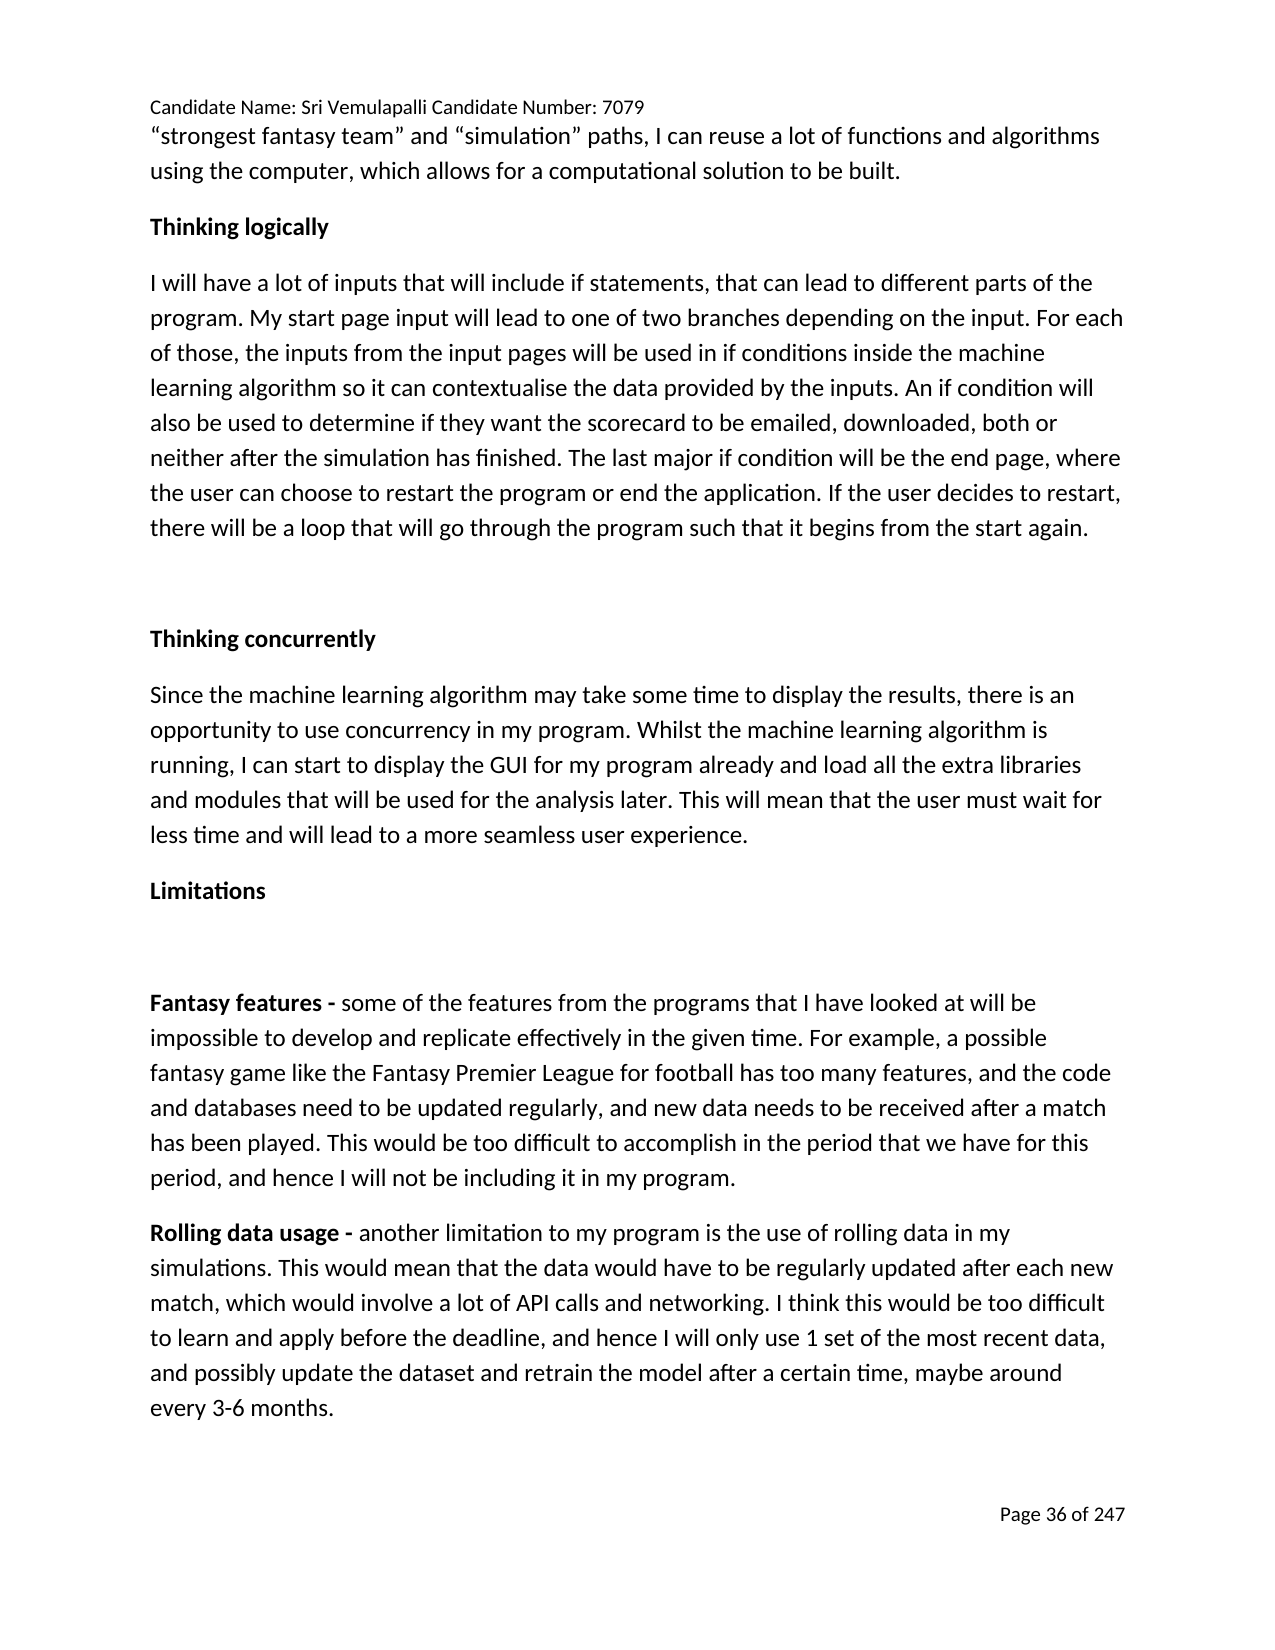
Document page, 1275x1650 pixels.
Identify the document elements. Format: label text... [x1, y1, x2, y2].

text Thinking logically [150, 211, 1125, 241]
text Since the machine learning algorithm may take some time to display the results, there is an opportunity to use concurrency in my program. Whilst the machine learning algorithm is running, I can start to display the GUI for my program already and load all the extra libraries and modules that will be used for the analysis later. This will mean that the user must wait for less time and will lead to a more seamless user experience. [150, 679, 1125, 850]
text Thinking concurrently [150, 623, 1125, 654]
text Fantasy features - some of the features from the programs that I have looked at will be impossible to develop and replicate effectively in the given time. For example, a possible fantasy game like the Fantasy Premier League for football has too many features, and the code and databases need to be updated regularly, and new data needs to be received after a match has been played. This would be too difficult to accomplish in the period that we have for this period, and hence I will not be including it in my program. [150, 987, 1125, 1192]
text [150, 120, 1125, 186]
text I will have a lot of inputs that will include if statements, that can lead to different parts of the program. My start page input will lead to one of two branches depending on the input. For each of those, the inputs from the input pages will be used in if conditions inside the machine learning algorithm so it can contextualise the data provided by the inputs. An if condition will also be used to determine if they want the scorecard to be emailed, downloaded, both or neither after the simulation has finished. The last major if condition will be the end page, where the user can choose to restart the program or end the application. If the user decides to restart, there will be a loop that will go through the program such that it begins from the start again. [150, 267, 1125, 542]
text Rolling data usage - another limitation to my program is the use of rolling data in my simulations. This would mean that the data would have to be regularly updated after each new match, which would involve a lot of API calls and networking. I think this would be too difficult to learn and apply before the deadline, and hence I will only use 1 set of the most recent data, and possibly update the dataset and retrain the model after a certain time, maybe around every 3-6 months. [150, 1217, 1125, 1423]
text Limitations [150, 875, 1125, 906]
